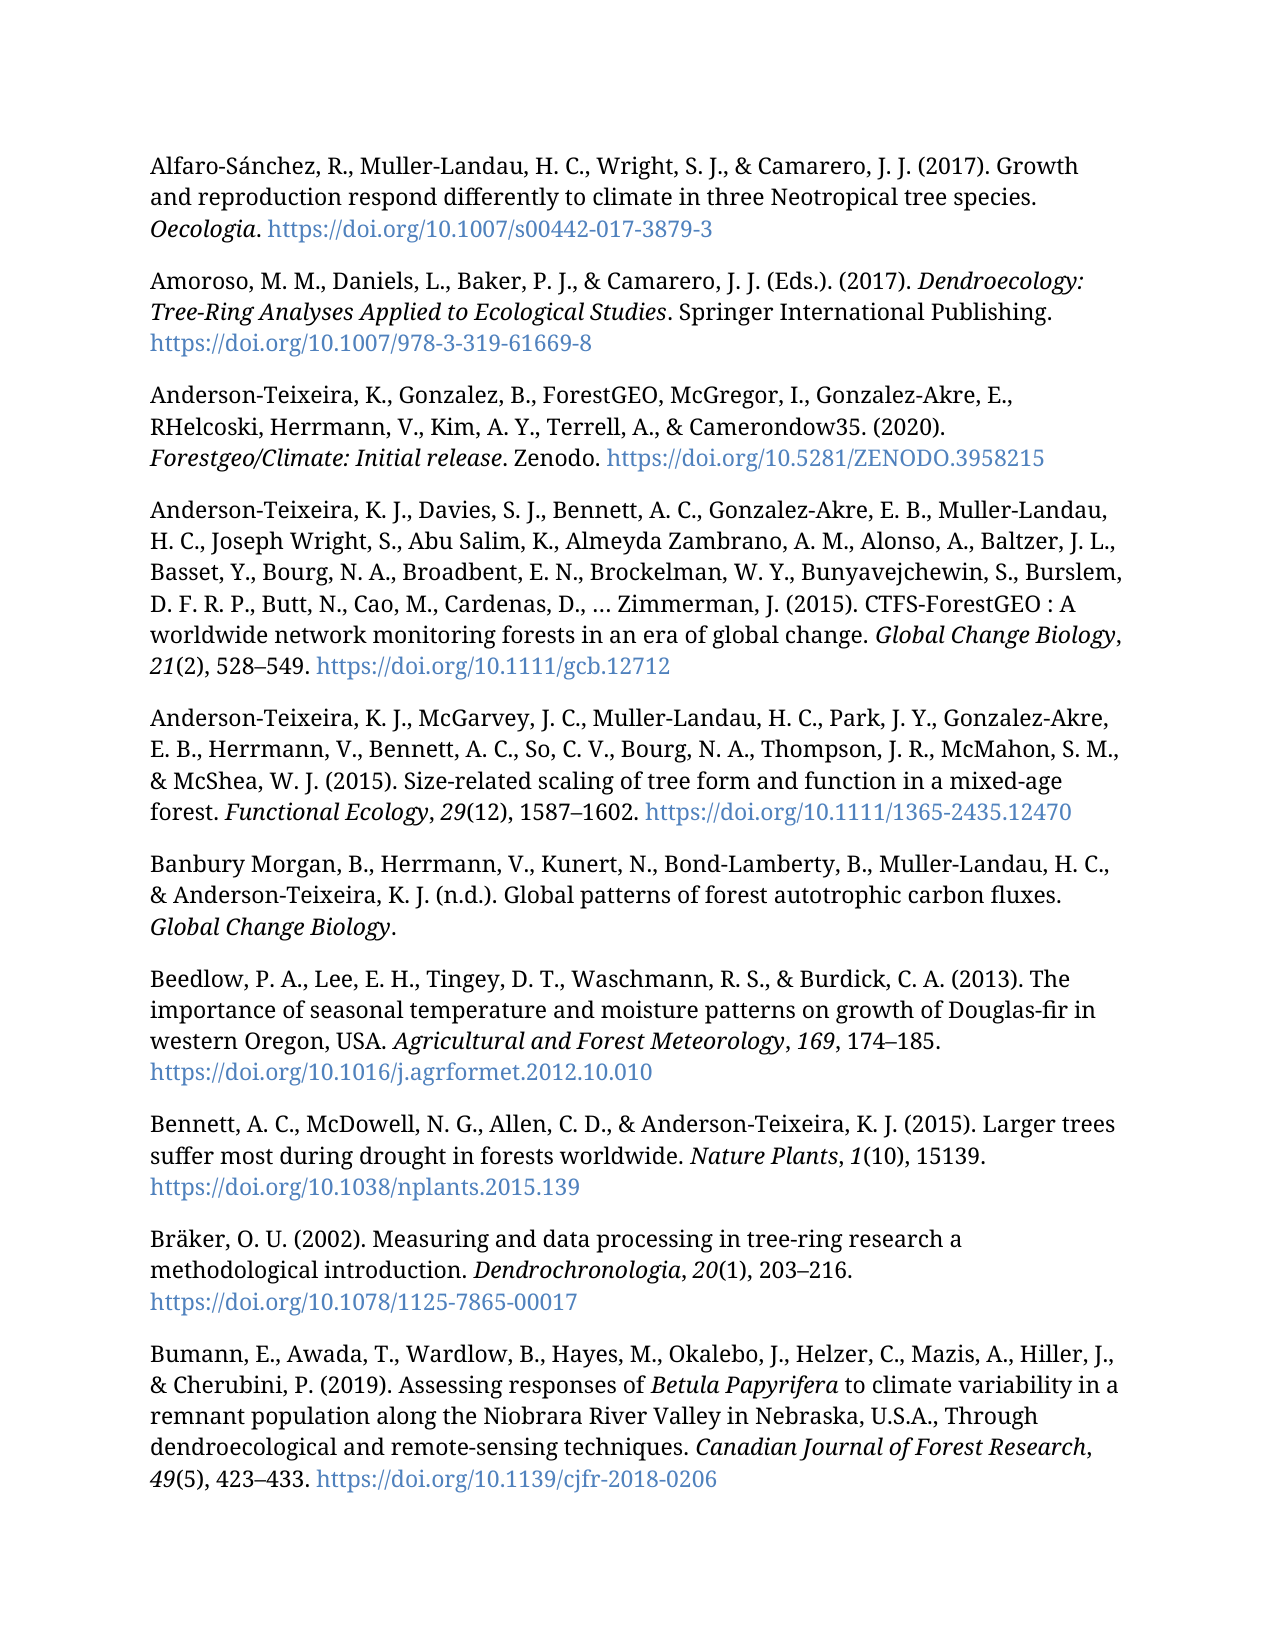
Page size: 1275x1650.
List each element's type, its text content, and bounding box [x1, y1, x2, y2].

text Bennett, A. C., McDowell, N. G., Allen, C. D., & Anderson-Teixeira, K. J. (2015). Larger trees suffer most during drought in forests worldwide. Nature Plants, 1(10), 15139. https://doi.org/10.1038/nplants.2015.139 [150, 1108, 1125, 1202]
text Beedlow, P. A., Lee, E. H., Tingey, D. T., Waschmann, R. S., & Burdick, C. A. (2013). The importance of seasonal temperature and moisture patterns on growth of Douglas-fir in western Oregon, USA. Agricultural and Forest Meteorology, 169, 174–185. https://doi.org/10.1016/j.agrformet.2012.10.010 [150, 962, 1125, 1087]
text Bräker, O. U. (2002). Measuring and data processing in tree-ring research a methodological introduction. Dendrochronologia, 20(1), 203–216. https://doi.org/10.1078/1125-7865-00017 [150, 1223, 1125, 1317]
text Amoroso, M. M., Daniels, L., Baker, P. J., & Camarero, J. J. (Eds.). (2017). Dendroecology: Tree-Ring Analyses Applied to Ecological Studies. Springer International Publishing. https://doi.org/10.1007/978-3-319-61669-8 [150, 264, 1125, 358]
text Anderson-Teixeira, K., Gonzalez, B., ForestGEO, McGregor, I., Gonzalez-Akre, E., RHelcoski, Herrmann, V., Kim, A. Y., Terrell, A., & Camerondow35. (2020). Forestgeo/Climate: Initial release. Zenodo. https://doi.org/10.5281/ZENODO.3958215 [150, 379, 1125, 473]
text Anderson-Teixeira, K. J., McGarvey, J. C., Muller-Landau, H. C., Park, J. Y., Gonzalez-Akre, E. B., Herrmann, V., Bennett, A. C., So, C. V., Bourg, N. A., Thompson, J. R., McMahon, S. M., & McShea, W. J. (2015). Size-related scaling of tree form and function in a mixed-age forest. Functional Ecology, 29(12), 1587–1602. https://doi.org/10.1111/1365-2435.12470 [150, 702, 1125, 827]
text Alfaro-Sánchez, R., Muller-Landau, H. C., Wright, S. J., & Camarero, J. J. (2017). Growth and reproduction respond differently to climate in three Neotropical tree species. Oecologia. https://doi.org/10.1007/s00442-017-3879-3 [150, 150, 1125, 244]
text Banbury Morgan, B., Herrmann, V., Kunert, N., Bond-Lamberty, B., Muller-Landau, H. C., & Anderson-Teixeira, K. J. (n.d.). Global patterns of forest autotrophic carbon fluxes. Global Change Biology. [150, 848, 1125, 942]
text Anderson-Teixeira, K. J., Davies, S. J., Bennett, A. C., Gonzalez-Akre, E. B., Muller-Landau, H. C., Joseph Wright, S., Abu Salim, K., Almeyda Zambrano, A. M., Alonso, A., Baltzer, J. L., Basset, Y., Bourg, N. A., Broadbent, E. N., Brockelman, W. Y., Bunyavejchewin, S., Burslem, D. F. R. P., Butt, N., Cao, M., Cardenas, D., … Zimmerman, J. (2015). CTFS-ForestGEO : A worldwide network monitoring forests in an era of global change. Global Change Biology, 21(2), 528–549. https://doi.org/10.1111/gcb.12712 [150, 494, 1125, 681]
text Bumann, E., Awada, T., Wardlow, B., Hayes, M., Okalebo, J., Helzer, C., Mazis, A., Hiller, J., & Cherubini, P. (2019). Assessing responses of Betula Papyrifera to climate variability in a remnant population along the Niobrara River Valley in Nebraska, U.S.A., Through dendroecological and remote-sensing techniques. Canadian Journal of Forest Research, 49(5), 423–433. https://doi.org/10.1139/cjfr-2018-0206 [150, 1337, 1125, 1494]
